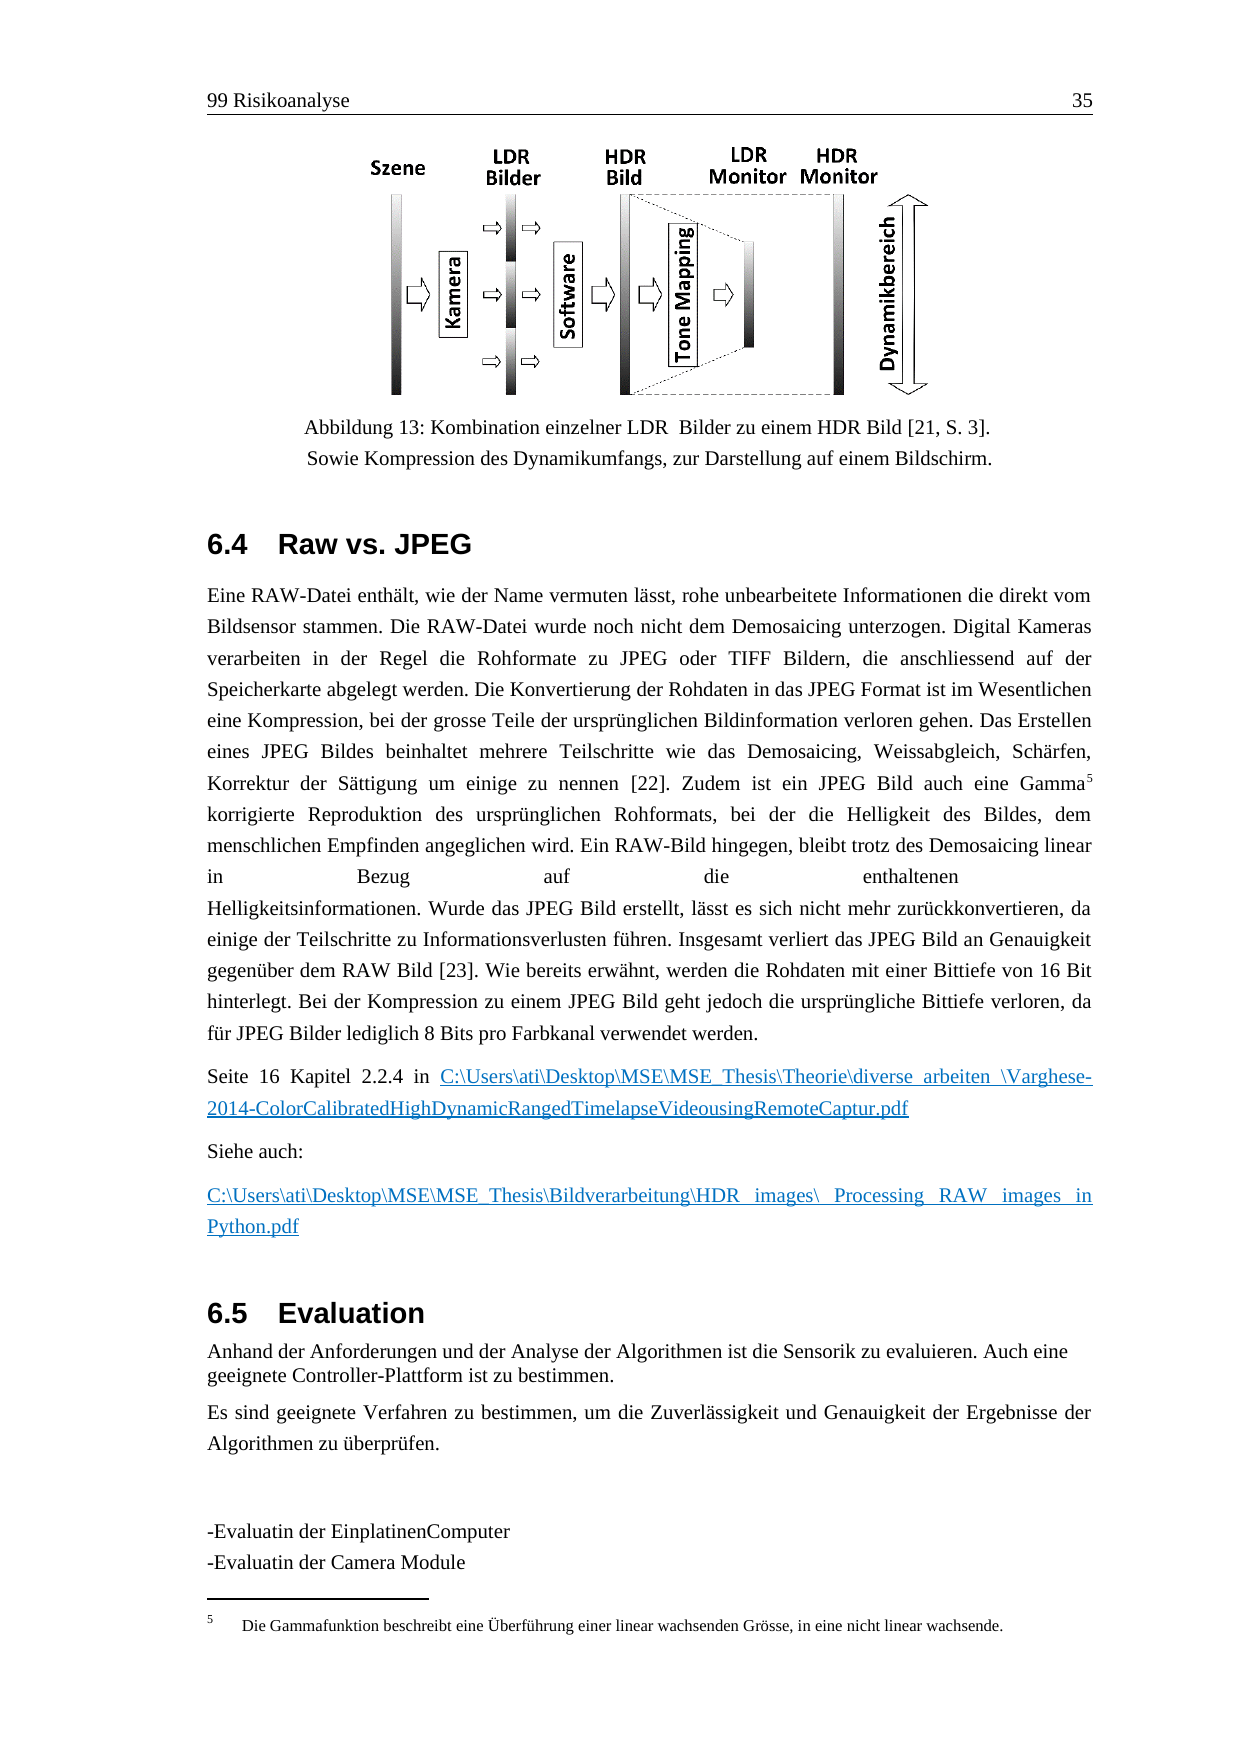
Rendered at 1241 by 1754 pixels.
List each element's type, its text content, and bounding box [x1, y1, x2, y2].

text Seite 16 Kapitel 2.2.4 in C:\Users\ati\Desktop\MSE\MSE_Thesis\Theorie\diverse arbeiten \Varghese-2014-ColorCalibratedHighDynamicRangedTimelapseVideousingRemoteCaptur.pdf [207, 1064, 1093, 1120]
text Siehe auch: [207, 1139, 1093, 1163]
text C:\Users\ati\Desktop\MSE\MSE_Thesis\Bildverarbeitung\HDR images\ Processing RAW images in Python.pdf [207, 1205, 1093, 1238]
text -Evaluatin der EinplatinenComputer -Evaluatin der Camera Module [207, 1518, 1093, 1574]
text C:\Users\ati\Desktop\MSE\MSE_Thesis\Bildverarbeitung\HDR images\ Processing RAW images in Python.pdf [207, 1183, 1093, 1204]
picture [371, 147, 929, 395]
text Anhand der Anforderungen und der Analyse der Algorithmen ist die Sensorik zu evaluieren. Auch eine geeignete Controller-Plattform ist zu bestimmen. [207, 1339, 1093, 1387]
text Es sind geeignete Verfahren zu bestimmen, um die Zuverlässigkeit und Genauigkeit der Ergebnisse der Algorithmen zu überprüfen. [207, 1400, 1093, 1455]
subtitle Raw vs. JPEG [207, 527, 1093, 561]
text Eine RAW-Datei enthält, wie der Name vermuten lässt, rohe unbearbeitete Informationen die direkt vom Bildsensor stammen. Die RAW-Datei wurde noch nicht dem Demosaicing unterzogen. Digital Kameras verarbeiten in der Regel die Rohformate zu JPEG oder TIFF Bildern, die anschliessend auf der Speicherkarte abgelegt werden. Die Konvertierung der Rohdaten in das JPEG Format ist im Wesentlichen eine Kompression, bei der grosse Teile der ursprünglichen Bildinformation verloren gehen. Das Erstellen eines JPEG Bildes beinhaltet mehrere Teilschritte wie das Demosaicing, Weissabgleich, Schärfen, Korrektur der Sättigung um einige zu nennen [22]. Zudem ist ein JPEG Bild auch eine Gamma korrigierte Reproduktion des ursprünglichen Rohformats, bei der die Helligkeit des Bildes, dem menschlichen Empfinden angeglichen wird. Ein RAW-Bild hingegen, bleibt trotz des Demosaicing linear in Bezug auf die enthaltenen Helligkeitsinformationen. Wurde das JPEG Bild erstellt, lässt es sich nicht mehr zurückkonvertieren, da einige der Teilschritte zu Informationsverlusten führen. Insgesamt verliert das JPEG Bild an Genauigkeit gegenüber dem RAW Bild [23]. Wie bereits erwähnt, werden die Rohdaten mit einer Bittiefe von 16 Bit hinterlegt. Bei der Kompression zu einem JPEG Bild geht jedoch die ursprüngliche Bittiefe verloren, da für JPEG Bilder lediglich 8 Bits pro Farbkanal verwendet werden. [207, 583, 1093, 1045]
subtitle Evaluation [207, 1296, 1093, 1329]
text Abbildung 13: Kombination einzelner LDR Bilder zu einem HDR Bild [21, S. 3]. Sowie Kompression des Dynamikumfangs, zur Darstellung auf einem Bildschirm. [207, 414, 1093, 470]
